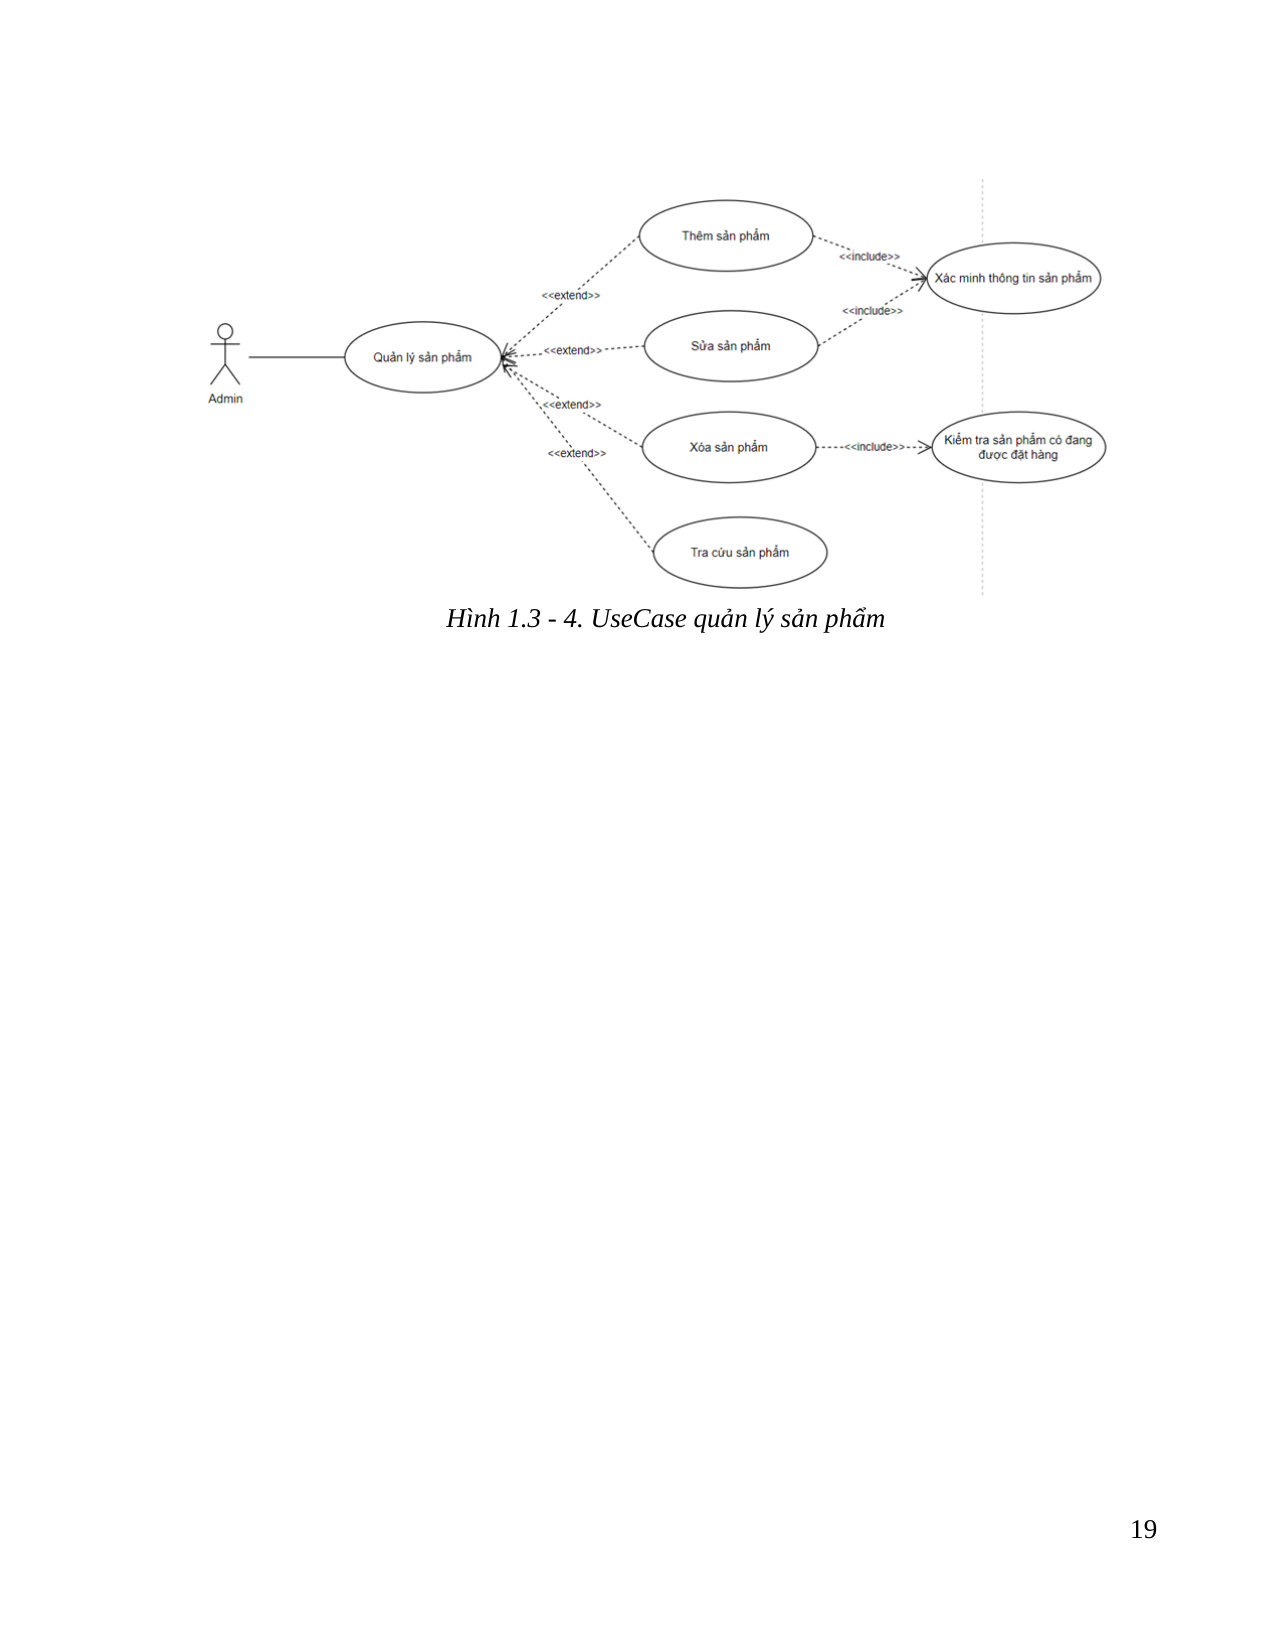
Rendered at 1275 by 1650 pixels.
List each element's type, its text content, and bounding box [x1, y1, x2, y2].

picture [177, 177, 1157, 598]
text Hình 1.3 - 4. UseCase quản lý sản phẩm [177, 603, 1157, 634]
